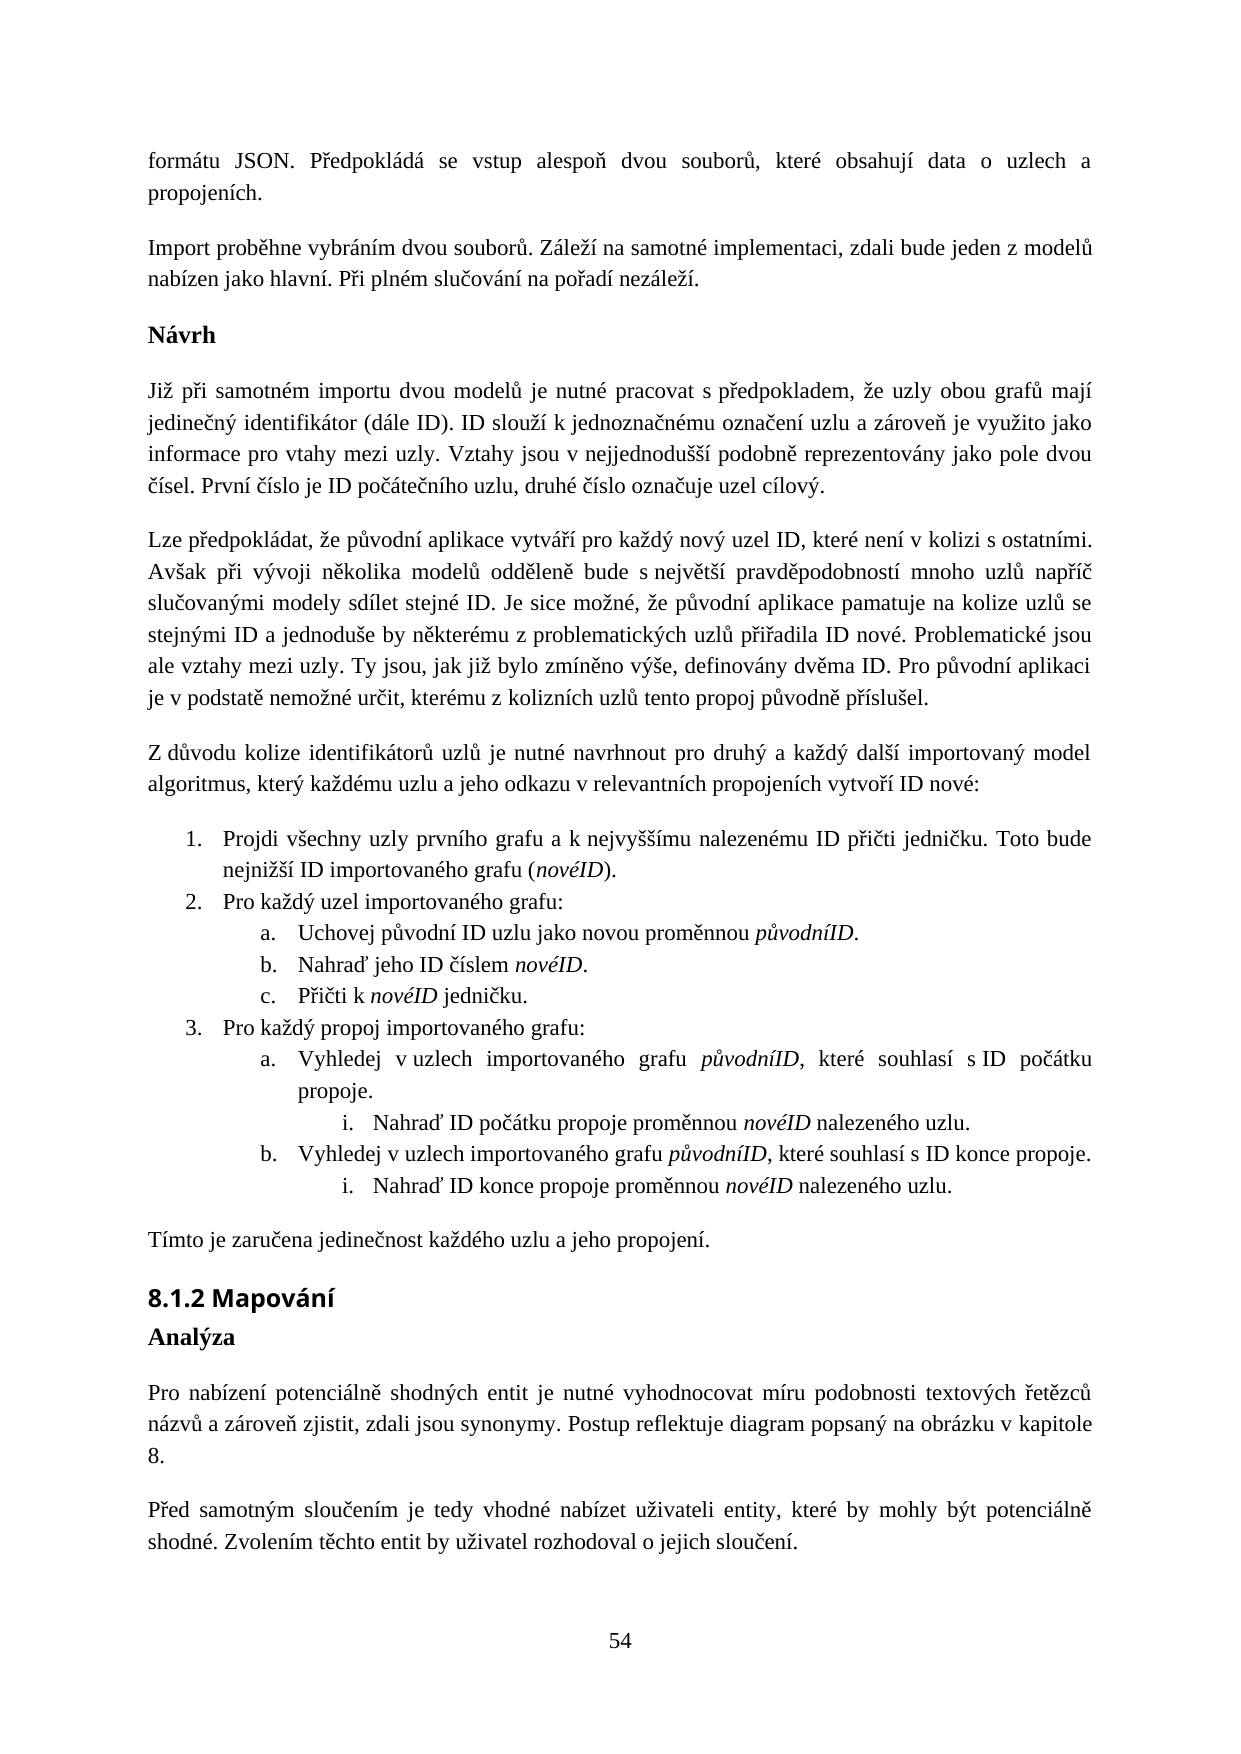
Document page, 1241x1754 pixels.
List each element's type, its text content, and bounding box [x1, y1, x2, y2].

text Pro nabízení potenciálně shodných entit je nutné vyhodnocovat míru podobnosti textových řetězců názvů a zároveň zjistit, zdali jsou synonymy. Postup reflektuje diagram popsaný na obrázku v kapitole 8. [148, 1379, 1093, 1468]
list Nahraď jeho ID číslem novéID. [260, 951, 1093, 977]
list Přičti k novéID jedničku. [260, 982, 1093, 1009]
text Analýza [148, 1322, 1093, 1350]
list Vyhledej v uzlech importovaného grafu původníID, které souhlasí s ID počátku propoje. [260, 1046, 1093, 1103]
list Nahraď ID počátku propoje proměnnou novéID nalezeného uzlu. [354, 1109, 1093, 1135]
list Uchovej původní ID uzlu jako novou proměnnou původníID. [260, 919, 1093, 946]
text Z důvodu kolize identifikátorů uzlů je nutné navrhnout pro druhý a každý další importovaný model algoritmus, který každému uzlu a jeho odkazu v relevantních propojeních vytvoří ID nové: [148, 738, 1093, 796]
text Tímto je zaručena jedinečnost každého uzlu a jeho propojení. [148, 1226, 1093, 1253]
text Před samotným sloučením je tedy vhodné nabízet uživateli entity, které by mohly být potenciálně shodné. Zvolením těchto entit by uživatel rozhodoval o jejich sloučení. [148, 1497, 1093, 1554]
text Návrh [148, 320, 1093, 348]
list Pro každý uzel importovaného grafu: [185, 888, 1093, 914]
list Vyhledej v uzlech importovaného grafu původníID, které souhlasí s ID konce propoje. [260, 1140, 1093, 1167]
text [148, 148, 1093, 206]
subtitle Mapování [148, 1281, 1093, 1315]
list Projdi všechny uzly prvního grafu a k nejvyššímu nalezenému ID přičti jedničku. Toto bude nejnižší ID importovaného grafu (novéID). [185, 824, 1093, 882]
text Již při samotném importu dvou modelů je nutné pracovat s předpokladem, že uzly obou grafů mají jedinečný identifikátor (dále ID). ID slouží k jednoznačnému označení uzlu a zároveň je využito jako informace pro vtahy mezi uzly. Vztahy jsou v nejjednodušší podobně reprezentovány jako pole dvou čísel. První číslo je ID počátečního uzlu, druhé číslo označuje uzel cílový. [148, 377, 1093, 498]
list Pro každý propoj importovaného grafu: [185, 1014, 1093, 1040]
text Import proběhne vybráním dvou souborů. Záleží na samotné implementaci, zdali bude jeden z modelů nabízen jako hlavní. Při plném slučování na pořadí nezáleží. [148, 234, 1093, 292]
list Nahraď ID konce propoje proměnnou novéID nalezeného uzlu. [354, 1172, 1093, 1198]
text Lze předpokládat, že původní aplikace vytváří pro každý nový uzel ID, které není v kolizi s ostatními. Avšak při vývoji několika modelů odděleně bude s největší pravděpodobností mnoho uzlů napříč slučovanými modely sdílet stejné ID. Je sice možné, že původní aplikace pamatuje na kolize uzlů se stejnými ID a jednoduše by některému z problematických uzlů přiřadila ID nové. Problematické jsou ale vztahy mezi uzly. Ty jsou, jak již bylo zmíněno výše, definovány dvěma ID. Pro původní aplikaci je v podstatě nemožné určit, kterému z kolizních uzlů tento propoj původně příslušel. [148, 526, 1093, 710]
